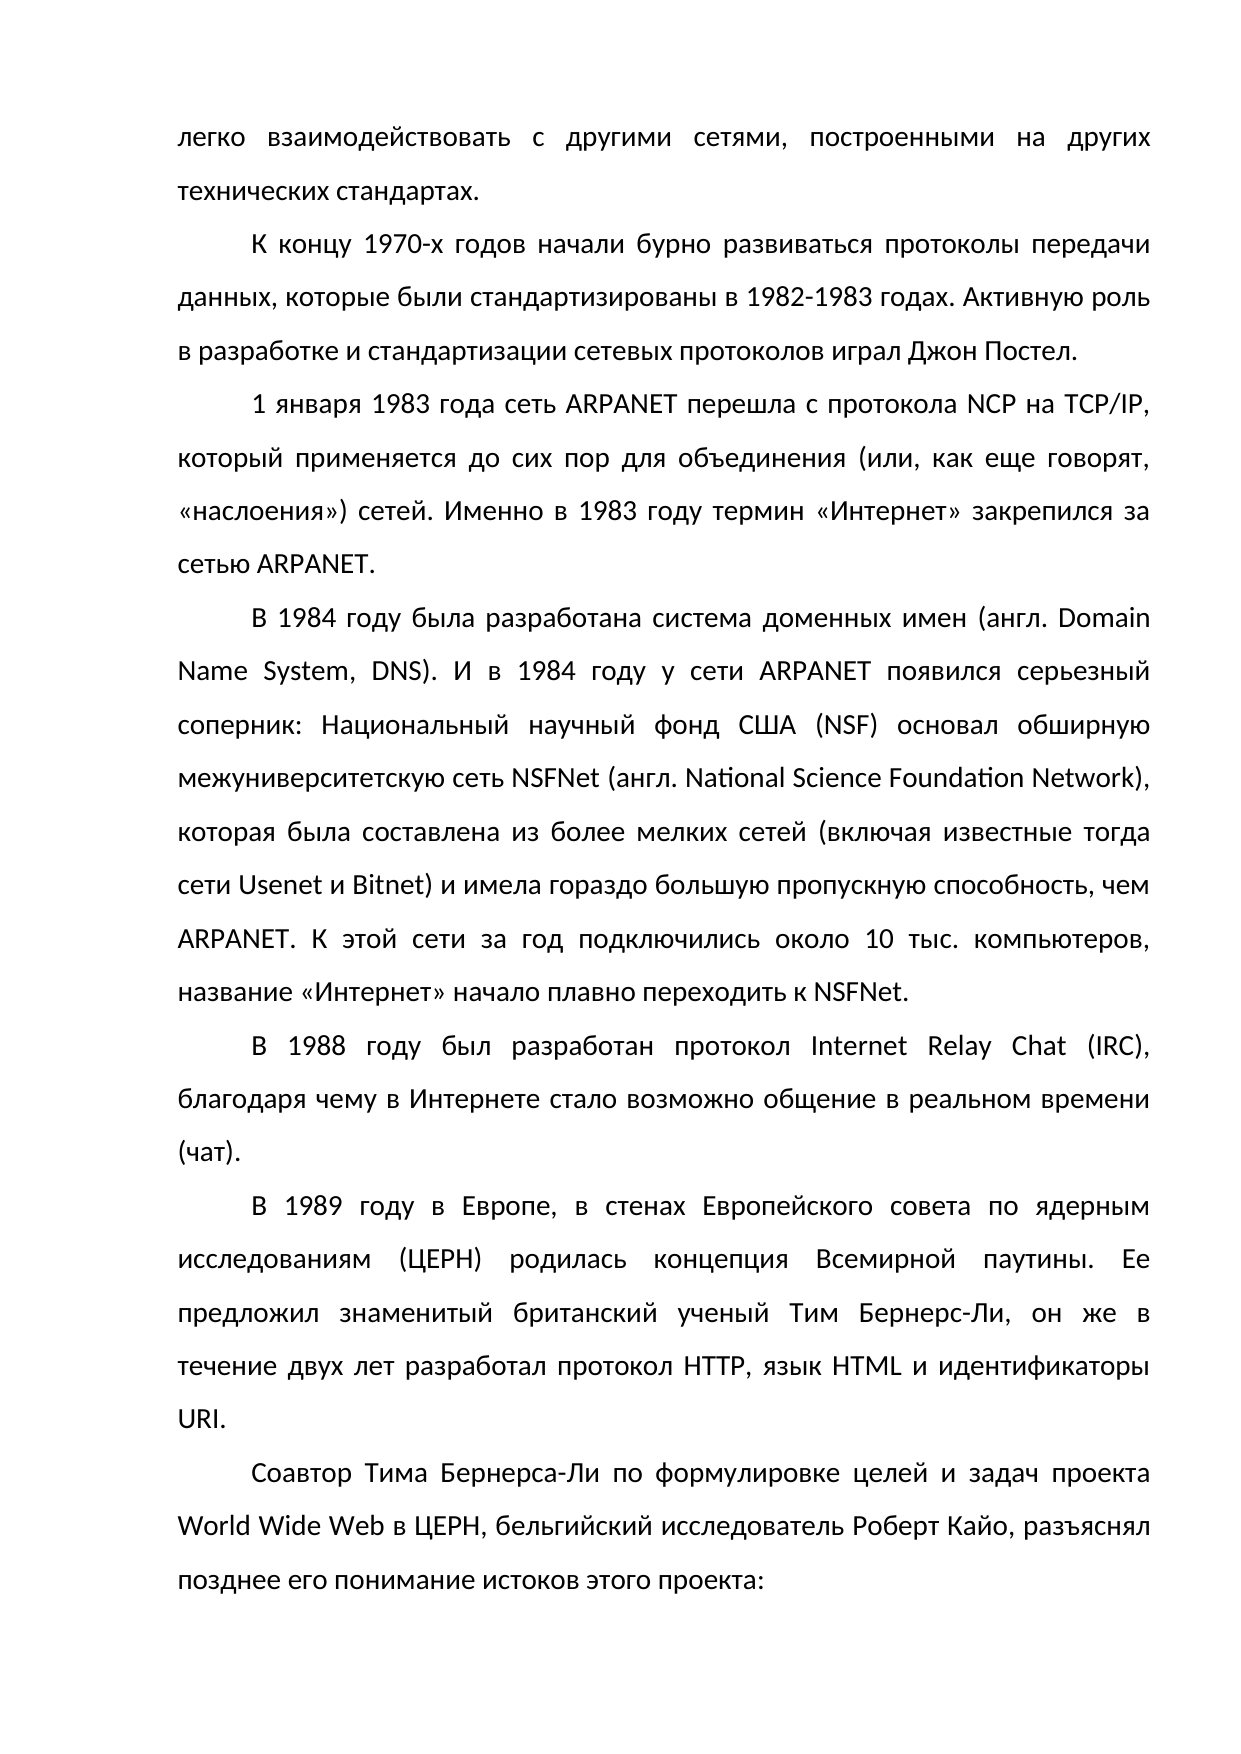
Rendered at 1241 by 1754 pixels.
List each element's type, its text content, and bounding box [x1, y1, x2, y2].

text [177, 118, 1152, 207]
text Соавтор Тима Бернерса-Ли по формулировке целей и задач проекта World Wide Web в ЦЕРН, бельгийский исследователь Роберт Кайо, разъяснял позднее его понимание истоков этого проекта: [177, 1454, 1152, 1597]
text 1 января 1983 года сеть ARPANET перешла с протокола NCP на TCP/IP, который применяется до сих пор для объединения (или, как еще говорят, «наслоения») сетей. Именно в 1983 году термин «Интернет» закрепился за сетью ARPANET. [177, 385, 1152, 581]
text В 1984 году была разработана система доменных имен (англ. Domain Name System, DNS). И в 1984 году у сети ARPANET появился серьезный соперник: Национальный научный фонд США (NSF) основал обширную межуниверситетскую сеть NSFNet (англ. National Science Foundation Network), которая была составлена из более мелких сетей (включая известные тогда сети Usenet и Bitnet) и имела гораздо большую пропускную способность, чем ARPANET. К этой сети за год подключились около 10 тыс. компьютеров, название «Интернет» начало плавно переходить к NSFNet. [177, 599, 1152, 1009]
text В 1989 году в Европе, в стенах Европейского совета по ядерным исследованиям (ЦЕРН) родилась концепция Всемирной паутины. Ее предложил знаменитый британский ученый Тим Бернерс-Ли, он же в течение двух лет разработал протокол HTTP, язык HTML и идентификаторы URI. [177, 1187, 1152, 1436]
text К концу 1970-х годов начали бурно развиваться протоколы передачи данных, которые были стандартизированы в 1982-1983 годах. Активную роль в разработке и стандартизации сетевых протоколов играл Джон Постел. [177, 225, 1152, 367]
text В 1988 году был разработан протокол Internet Relay Chat (IRC), благодаря чему в Интернете стало возможно общение в реальном времени (чат). [177, 1027, 1152, 1169]
